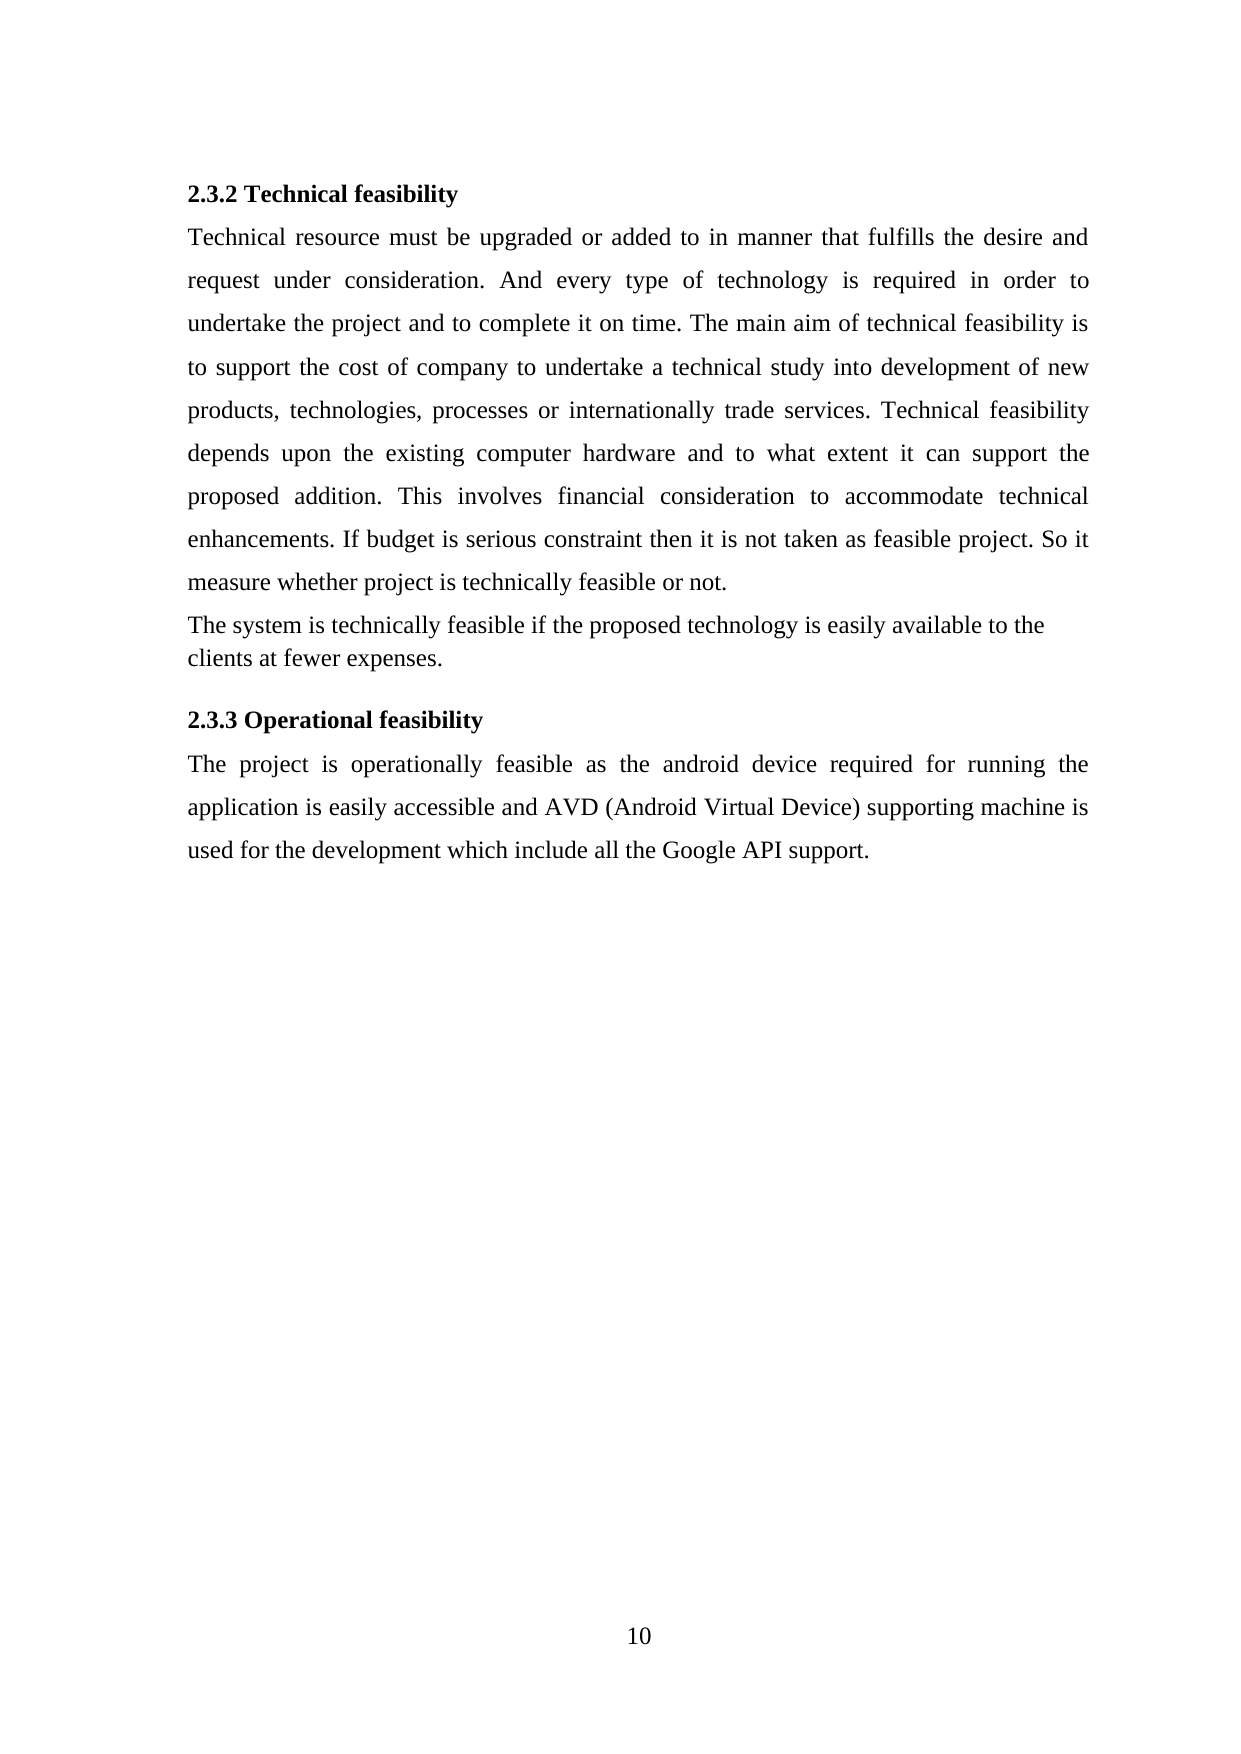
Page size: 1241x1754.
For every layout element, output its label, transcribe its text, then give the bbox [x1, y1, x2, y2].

text The project is operationally feasible as the android device required for running the application is easily accessible and AVD (Android Virtual Device) supporting machine is used for the development which include all the Google API support. [187, 749, 1090, 864]
subtitle 2.3.2 Technical feasibility [187, 179, 1090, 208]
text The system is technically feasible if the proposed technology is easily available to the clients at fewer expenses. [187, 610, 1090, 672]
subtitle 2.3.3 Operational feasibility [187, 706, 1090, 734]
text Technical resource must be upgraded or added to in manner that fulfills the desire and request under consideration. And every type of technology is required in order to undertake the project and to complete it on time. The main aim of technical feasibility is to support the cost of company to undertake a technical study into development of new products, technologies, processes or internationally trade services. Technical feasibility depends upon the existing computer hardware and to what extent it can support the proposed addition. This involves financial consideration to accommodate technical enhancements. If budget is serious constraint then it is not taken as feasible project. So it measure whether project is technically feasible or not. [187, 222, 1090, 596]
